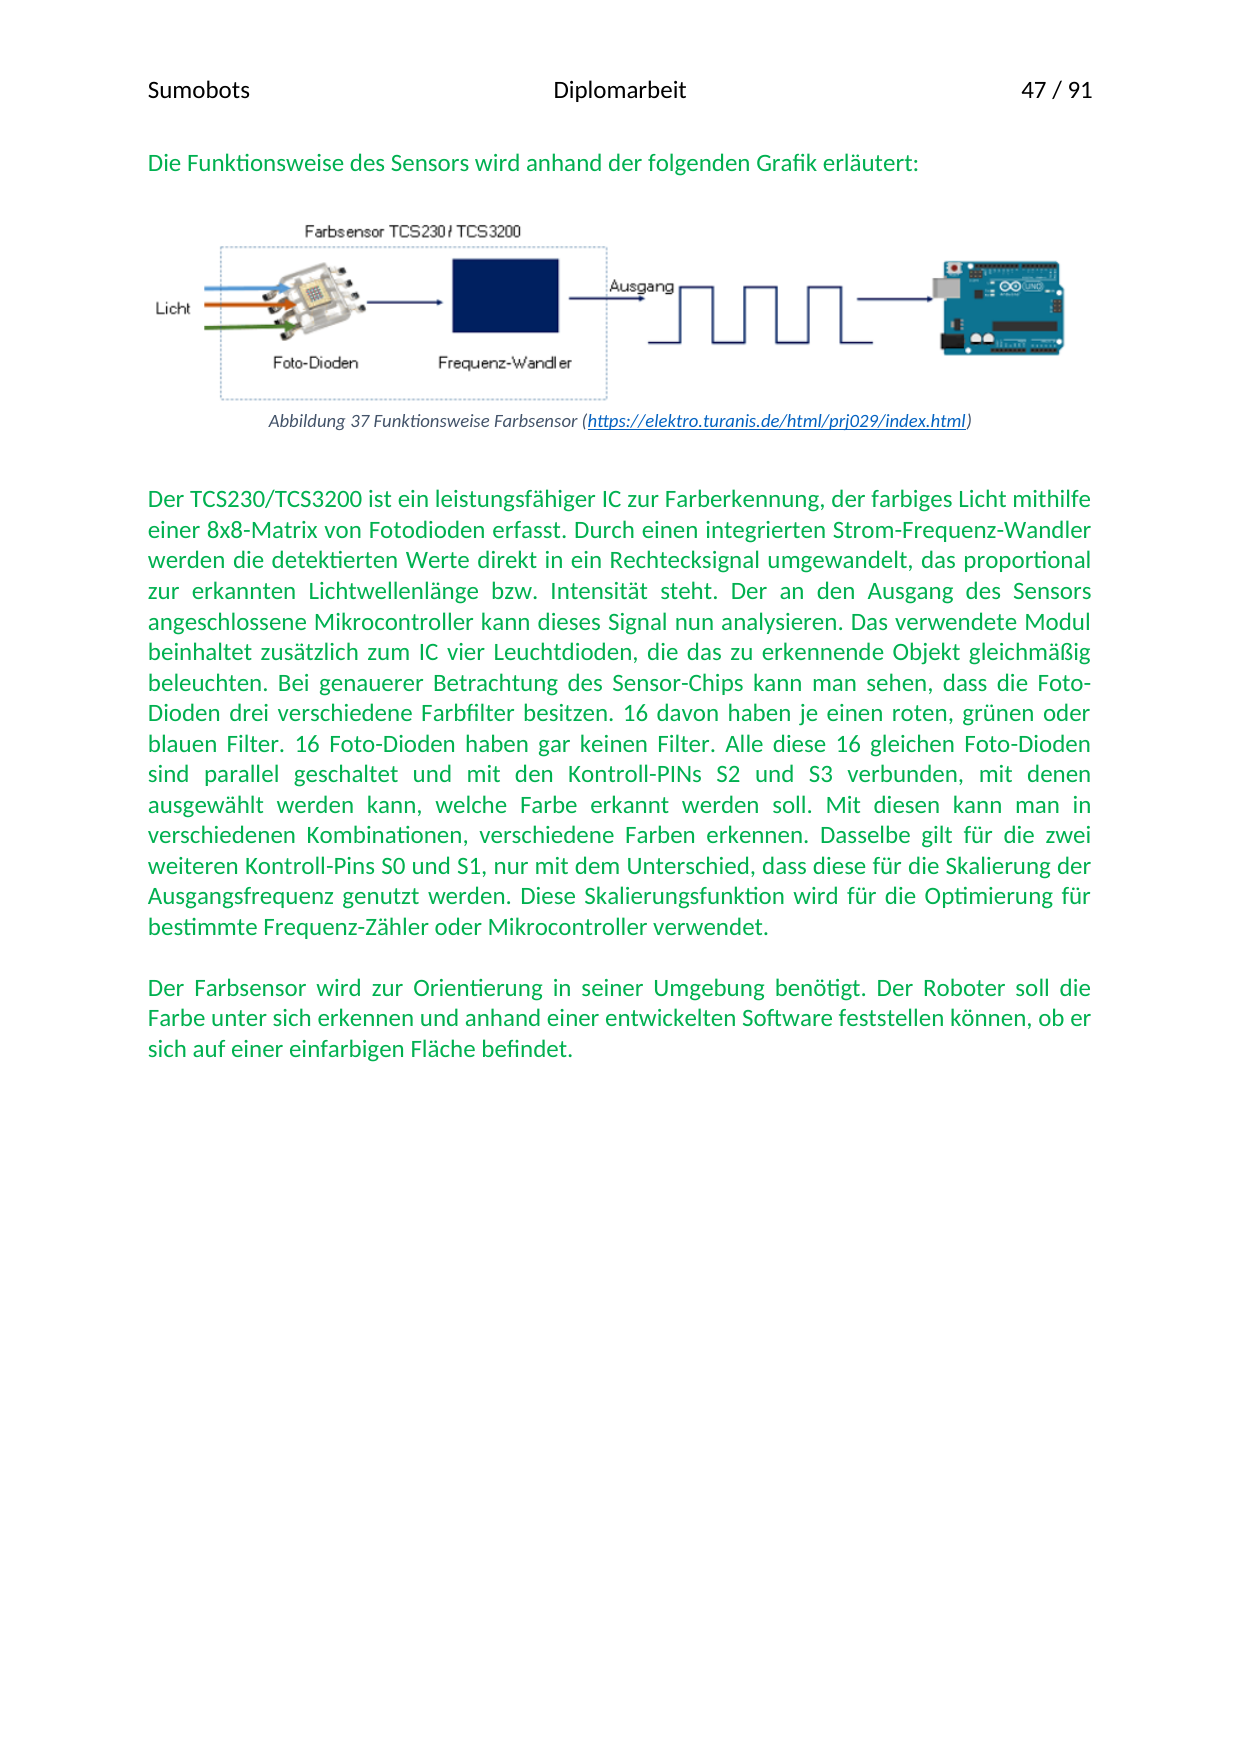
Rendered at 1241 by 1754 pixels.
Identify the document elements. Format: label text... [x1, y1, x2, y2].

picture [147, 208, 1093, 410]
text Der TCS230/TCS3200 ist ein leistungsfähiger IC zur Farberkennung, der farbiges Licht mithilfe einer 8x8-Matrix von Fotodioden erfasst. Durch einen integrierten Strom-Frequenz-Wandler werden die detektierten Werte direkt in ein Rechtecksignal umgewandelt, das proportional zur erkannten Lichtwellenlänge bzw. Intensität steht. Der an den Ausgang des Sensors angeschlossene Mikrocontroller kann dieses Signal nun analysieren. Das verwendete Modul beinhaltet zusätzlich zum IC vier Leuchtdioden, die das zu erkennende Objekt gleichmäßig beleuchten. Bei genauerer Betrachtung des Sensor-Chips kann man sehen, dass die Foto-Dioden drei verschiedene Farbfilter besitzen. 16 davon haben je einen roten, grünen oder blauen Filter. 16 Foto-Dioden haben gar keinen Filter. Alle diese 16 gleichen Foto-Dioden sind parallel geschaltet und mit den Kontroll-PINs S2 und S3 verbunden, mit denen ausgewählt werden kann, welche Farbe erkannt werden soll. Mit diesen kann man in verschiedenen Kombinationen, verschiedene Farben erkennen. Dasselbe gilt für die zwei weiteren Kontroll-Pins S0 und S1, nur mit dem Unterschied, dass diese für die Skalierung der Ausgangsfrequenz genutzt werden. Diese Skalierungsfunktion wird für die Optimierung für bestimmte Frequenz-Zähler oder Mikrocontroller verwendet. [148, 483, 1093, 941]
text Die Funktionsweise des Sensors wird anhand der folgenden Grafik erläutert: [148, 148, 1093, 178]
text Der Farbsensor wird zur Orientierung in seiner Umgebung benötigt. Der Roboter soll die Farbe unter sich erkennen und anhand einer entwickelten Software feststellen können, ob er sich auf einer einfarbigen Fläche befindet. [148, 972, 1093, 1063]
text Abbildung 37 Funktionsweise Farbsensor (https://elektro.turanis.de/html/prj029/index.html) [148, 410, 1093, 432]
